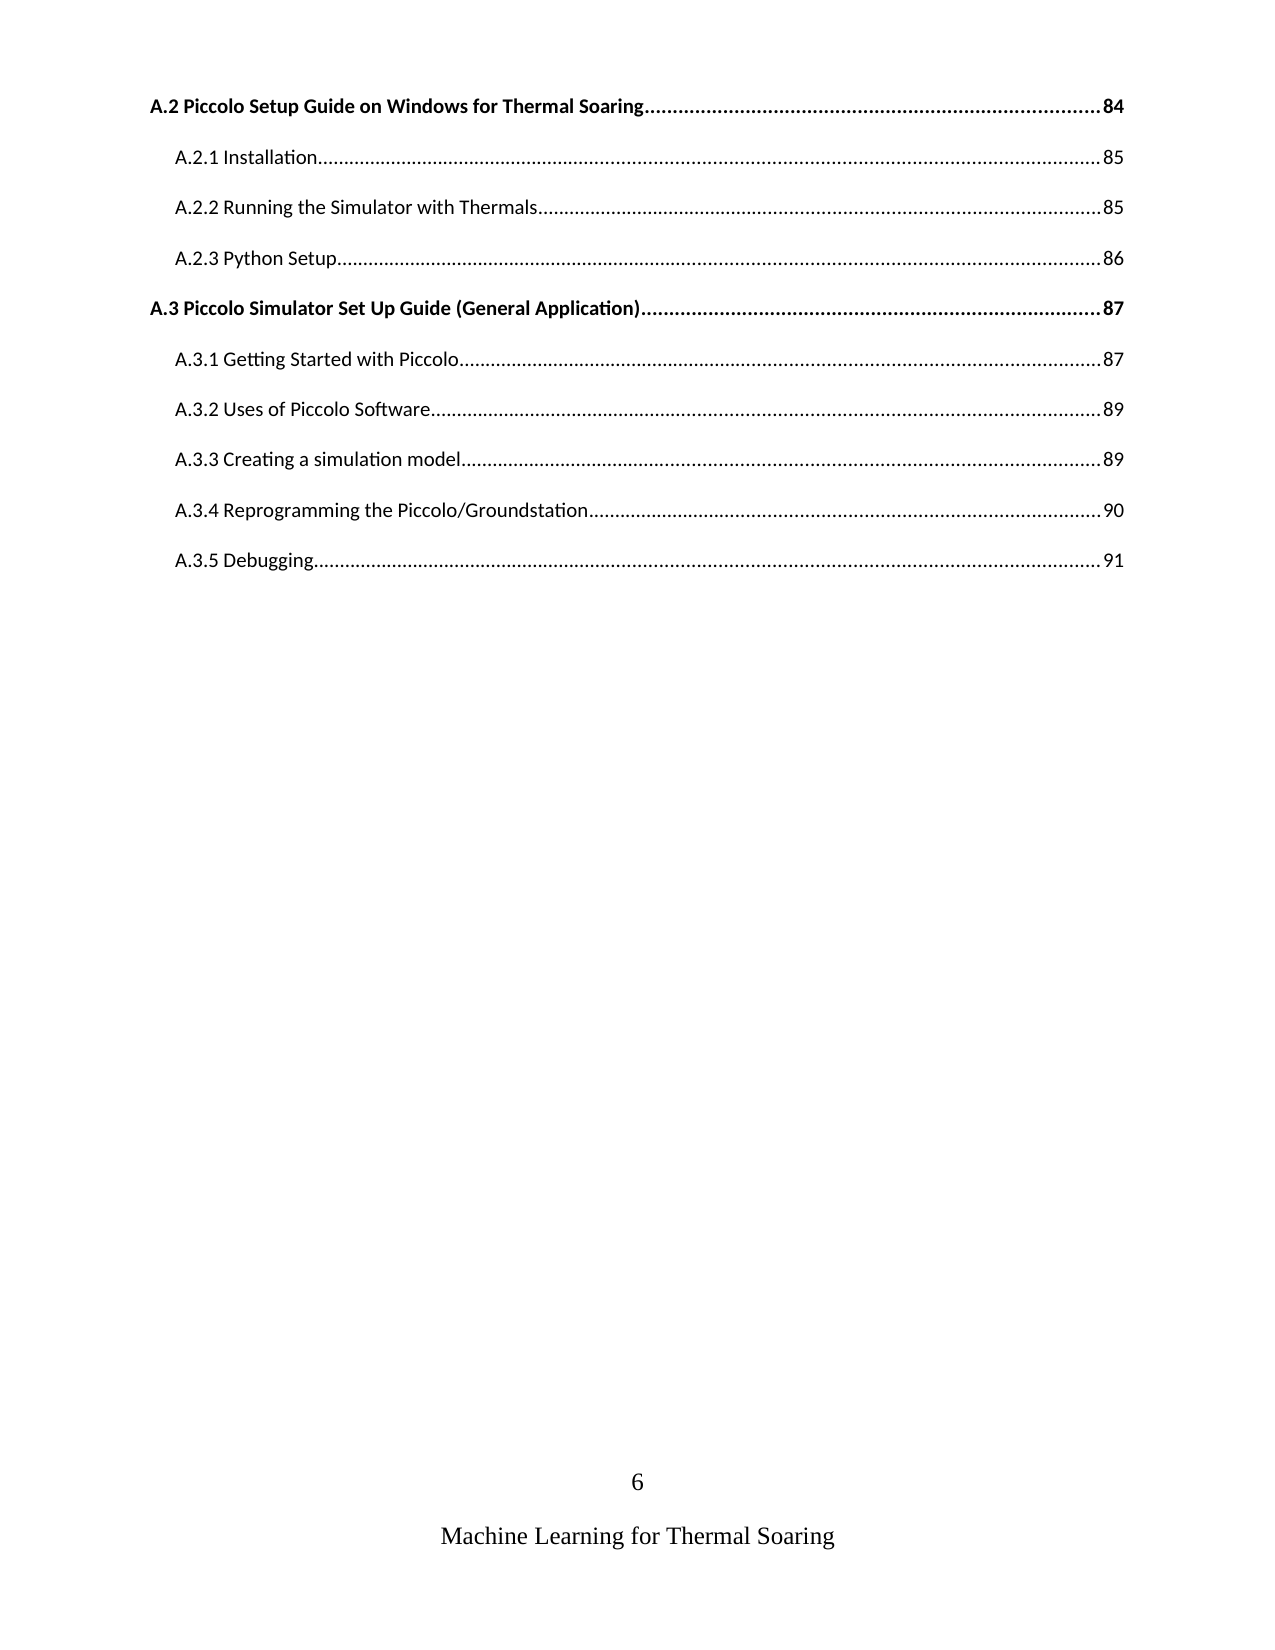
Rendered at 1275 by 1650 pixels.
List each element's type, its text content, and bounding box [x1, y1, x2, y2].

text A.3 Piccolo Simulator Set Up Guide (General Application) 87 [150, 295, 1125, 321]
text A.2.2 Running the Simulator with Thermals 85 [175, 194, 1125, 220]
text A.3.1 Getting Started with Piccolo 87 [175, 346, 1125, 371]
text A.3.2 Uses of Piccolo Software 89 [175, 396, 1125, 422]
text A.3.4 Reprogramming the Piccolo/Groundstation 90 [175, 497, 1125, 522]
text A.3.5 Debugging 91 [175, 547, 1125, 573]
text A.2.3 Python Setup 86 [175, 245, 1125, 270]
text A.3.3 Creating a simulation model 89 [175, 447, 1125, 472]
text A.2.1 Installation 85 [175, 144, 1125, 169]
text A.2 Piccolo Setup Guide on Windows for Thermal Soaring 84 [150, 94, 1125, 119]
